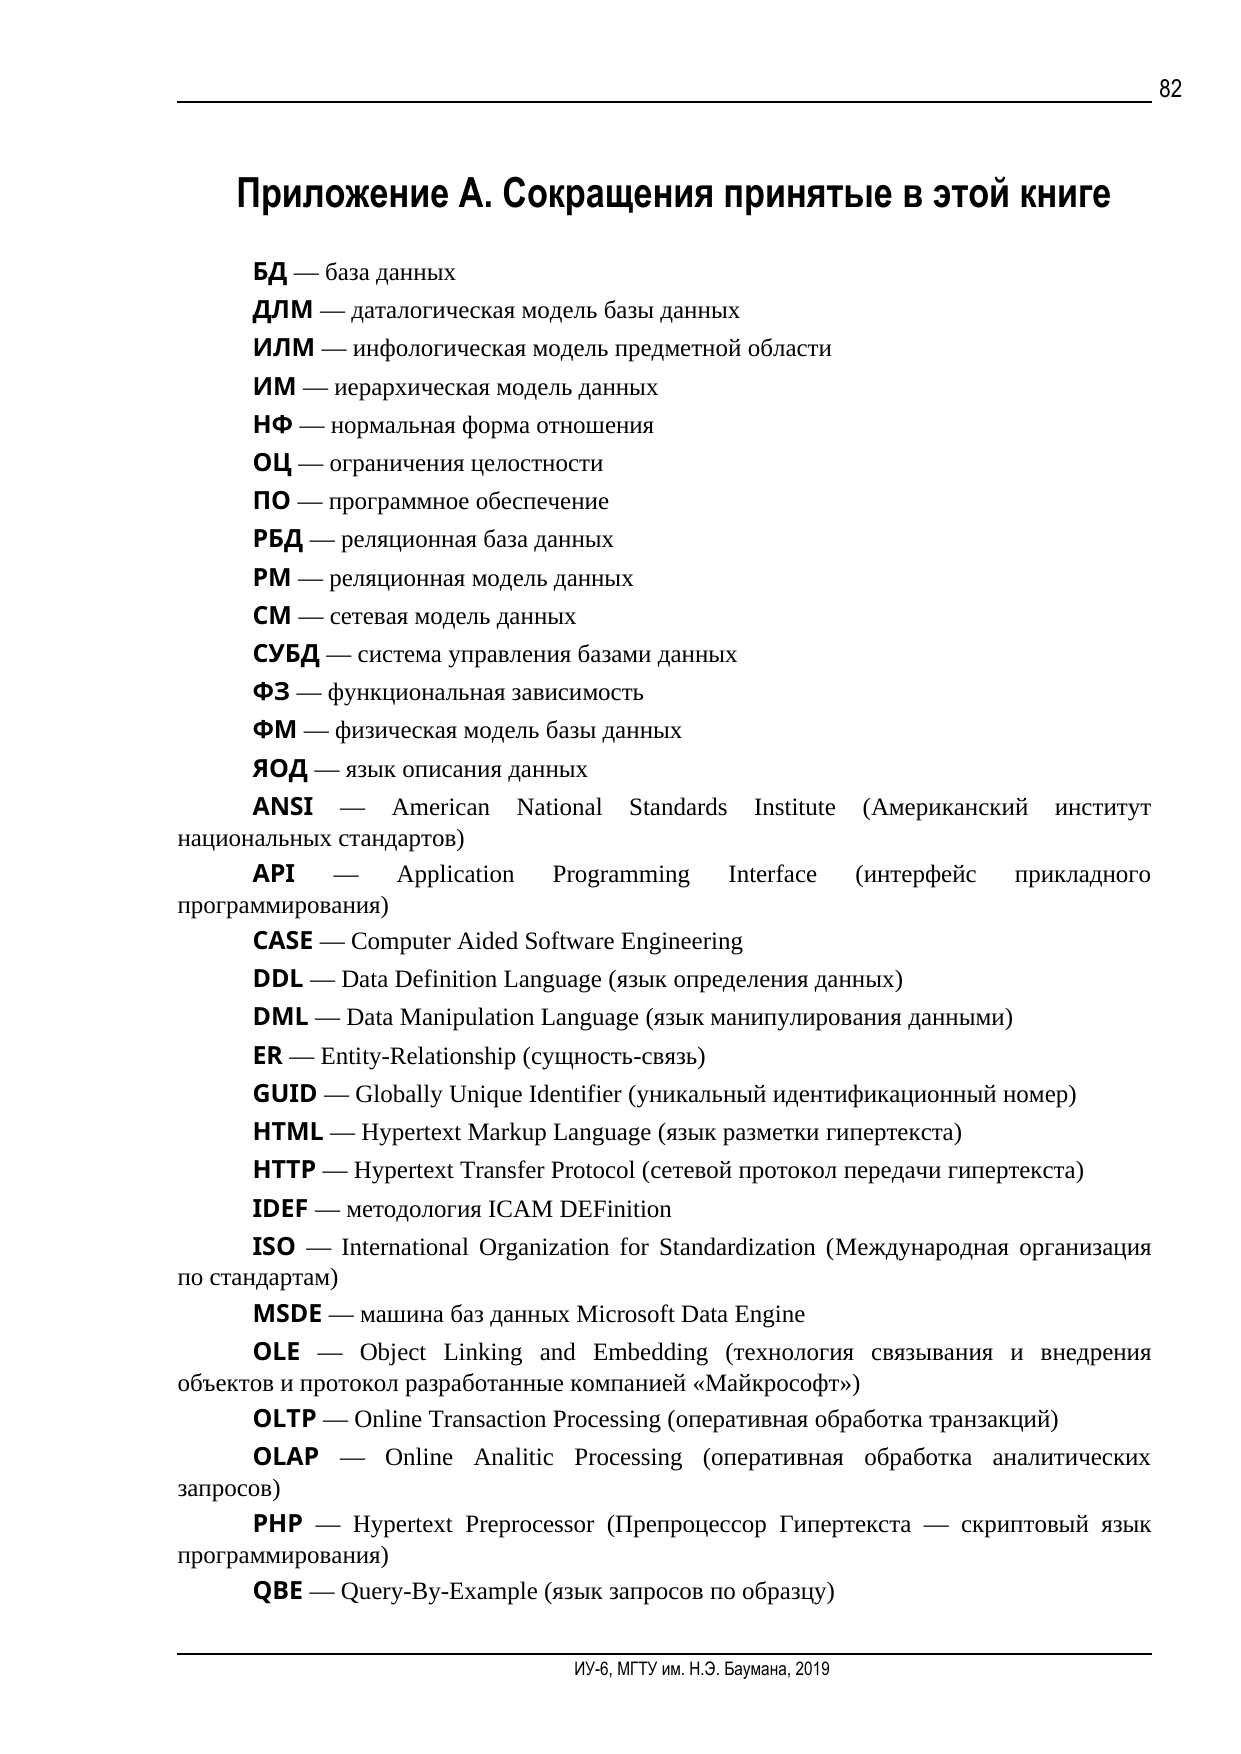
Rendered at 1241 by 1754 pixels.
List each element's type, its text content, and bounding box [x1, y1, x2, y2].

text OLAP — Online Analitic Processing (оперативная обработка аналитических запросов) [177, 1439, 1152, 1502]
text GUID — Globally Unique Identifier (уникальный идентификационный номер) [177, 1076, 1152, 1109]
text РМ — реляционная модель данных [177, 559, 1152, 593]
text ФМ — физическая модель базы данных [177, 712, 1152, 746]
text ОЦ — ограничения целостности [177, 444, 1152, 479]
text СМ — сетевая модель данных [177, 597, 1152, 632]
text CASE — Computer Aided Software Engineering [177, 923, 1152, 957]
text ER — Entity-Relationship (сущность-связь) [177, 1037, 1152, 1071]
text ДЛМ — даталогическая модель базы данных [177, 292, 1152, 326]
text OLE — Object Linking and Embedding (технология связывания и внедрения объектов и протокол разработанные компанией «Майкрософт») [177, 1334, 1152, 1396]
text РБД — реляционная база данных [177, 521, 1152, 555]
text ИМ — иерархическая модель данных [177, 368, 1152, 402]
text БД — база данных [177, 253, 1152, 287]
text MSDE — машина баз данных Microsoft Data Engine [177, 1295, 1152, 1329]
text ANSI — American National Standards Institute (Американский институт национальных стандартов) [177, 789, 1152, 851]
text HTTP — Hypertext Transfer Protocol (сетевой протокол передачи гипертекста) [177, 1152, 1152, 1186]
text ЯОД — язык описания данных [177, 750, 1152, 784]
text QBE — Query-By-Example (язык запросов по образцу) [177, 1573, 1152, 1607]
text ФЗ — функциональная зависимость [177, 674, 1152, 708]
text OLTP — Online Transaction Processing (оперативная обработка транзакций) [177, 1401, 1152, 1435]
text ПО — программное обеспечение [177, 483, 1152, 517]
text ISO — International Organization for Standardization (Международная организация по стандартам) [177, 1228, 1152, 1291]
text DML — Data Manipulation Language (язык манипулирования данными) [177, 999, 1152, 1033]
text PHP — Hypertext Preprocessor (Препроцессор Гипертекста — скриптовый язык программирования) [177, 1506, 1152, 1569]
text DDL — Data Definition Language (язык определения данных) [177, 961, 1152, 995]
text СУБД — система управления базами данных [177, 636, 1152, 670]
text HTML — Hypertext Markup Language (язык разметки гипертекста) [177, 1114, 1152, 1148]
text ИЛМ — инфологическая модель предметной области [177, 330, 1152, 364]
text IDEF — методология ICAM DEFinition [177, 1190, 1152, 1224]
text НФ — нормальная форма отношения [177, 406, 1152, 440]
subtitle Приложение A. Сокращения принятые в этой книге [236, 168, 1152, 216]
text API — Application Programming Interface (интерфейс прикладного программирования) [177, 856, 1152, 918]
